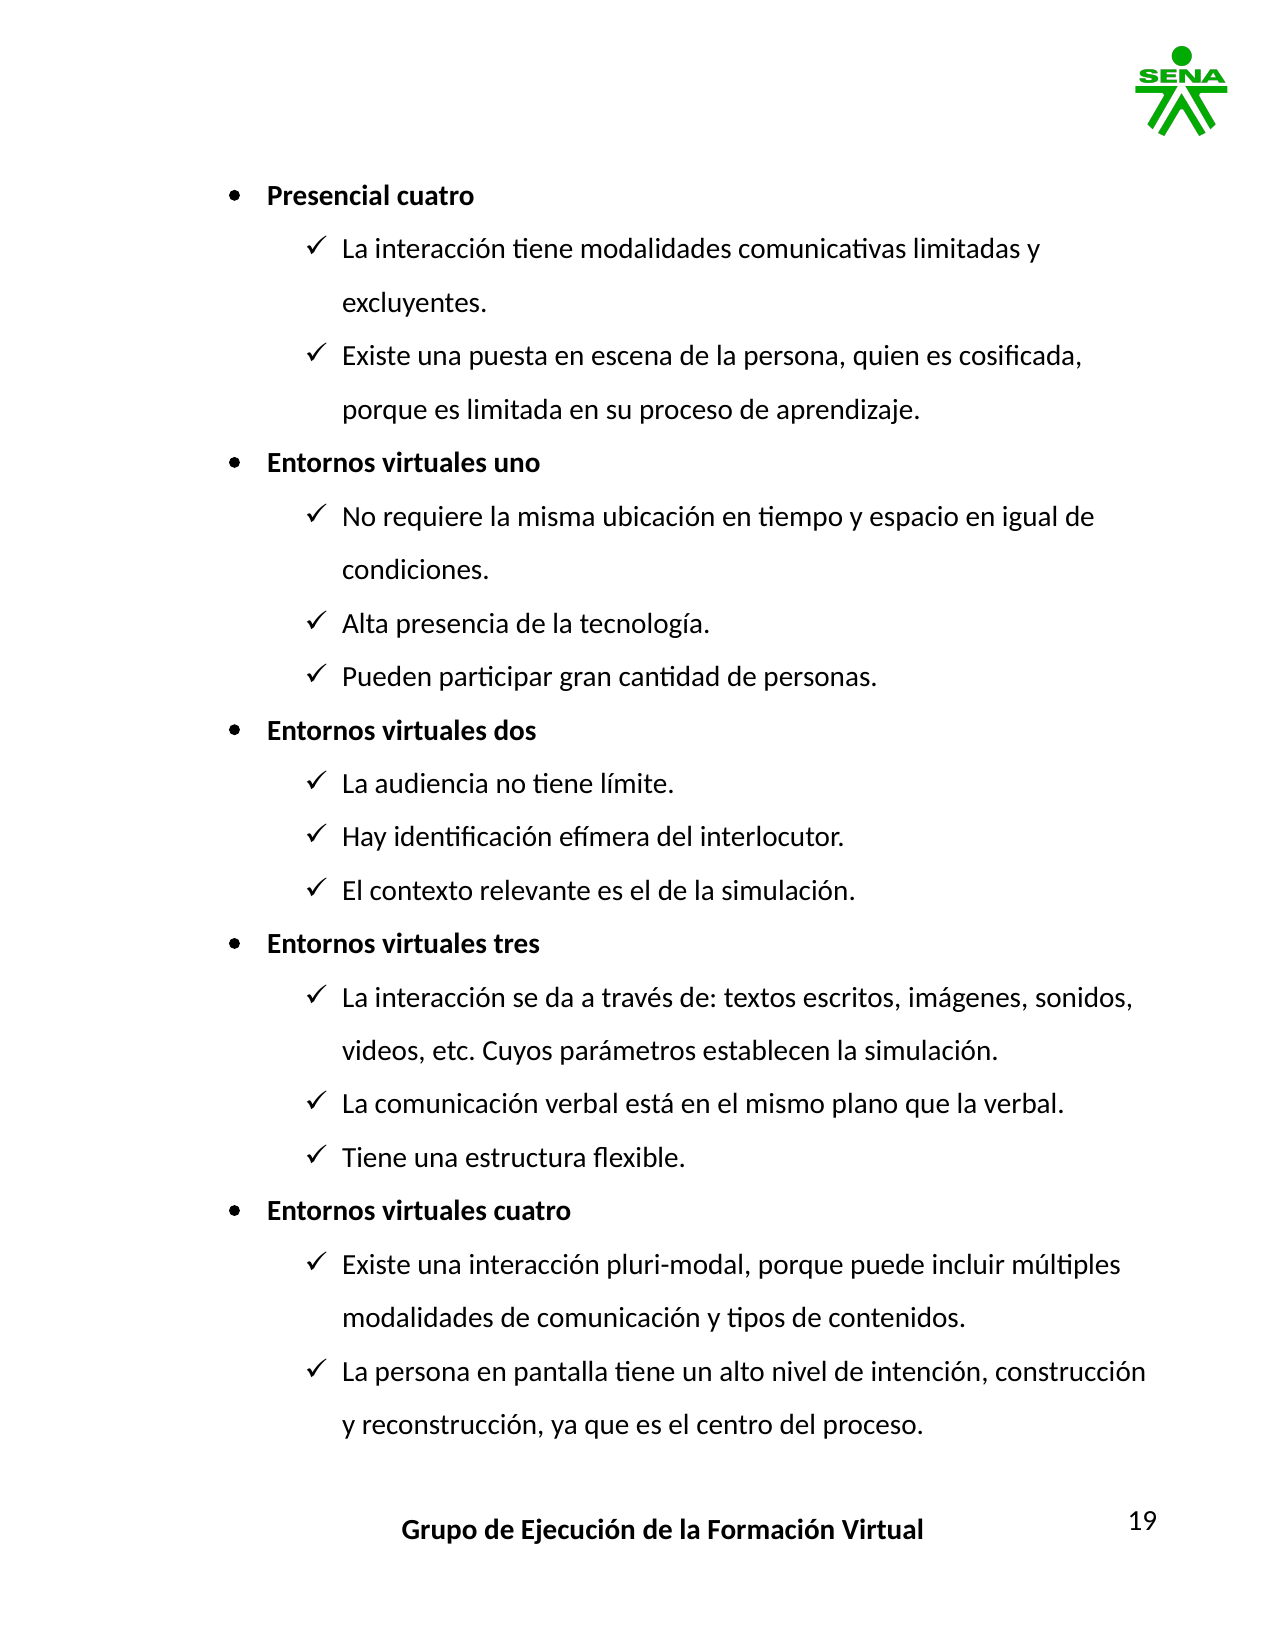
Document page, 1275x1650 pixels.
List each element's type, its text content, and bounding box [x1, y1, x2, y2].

list Existe una interacción pluri-modal, porque puede incluir múltiples modalidades de comunicación y tipos de contenidos. [304, 1246, 1157, 1335]
list No requiere la misma ubicación en tiempo y espacio en igual de condiciones. [304, 498, 1157, 587]
list La interacción se da a través de: textos escritos, imágenes, sonidos, videos, etc. Cuyos parámetros establecen la simulación. [304, 979, 1157, 1068]
list Entornos virtuales cuatro [229, 1192, 1157, 1228]
list Existe una puesta en escena de la persona, quien es cosificada, porque es limitada en su proceso de aprendizaje. [304, 337, 1157, 427]
list La audiencia no tiene límite. [304, 765, 1157, 801]
list Entornos virtuales tres [229, 925, 1157, 961]
list Tiene una estructura flexible. [304, 1139, 1157, 1175]
list Alta presencia de la tecnología. [304, 605, 1157, 640]
list Presencial cuatro [229, 177, 1157, 213]
picture [1135, 46, 1228, 136]
list La comunicación verbal está en el mismo plano que la verbal. [304, 1086, 1157, 1121]
list Hay identificación efímera del interlocutor. [304, 818, 1157, 854]
list La interacción tiene modalidades comunicativas limitadas y excluyentes. [304, 231, 1157, 320]
list Pueden participar gran cantidad de personas. [304, 658, 1157, 694]
list Entornos virtuales uno [229, 444, 1157, 480]
list El contexto relevante es el de la simulación. [304, 872, 1157, 907]
list Entornos virtuales dos [229, 712, 1157, 747]
list La persona en pantalla tiene un alto nivel de intención, construcción y reconstrucción, ya que es el centro del proceso. [304, 1353, 1157, 1442]
